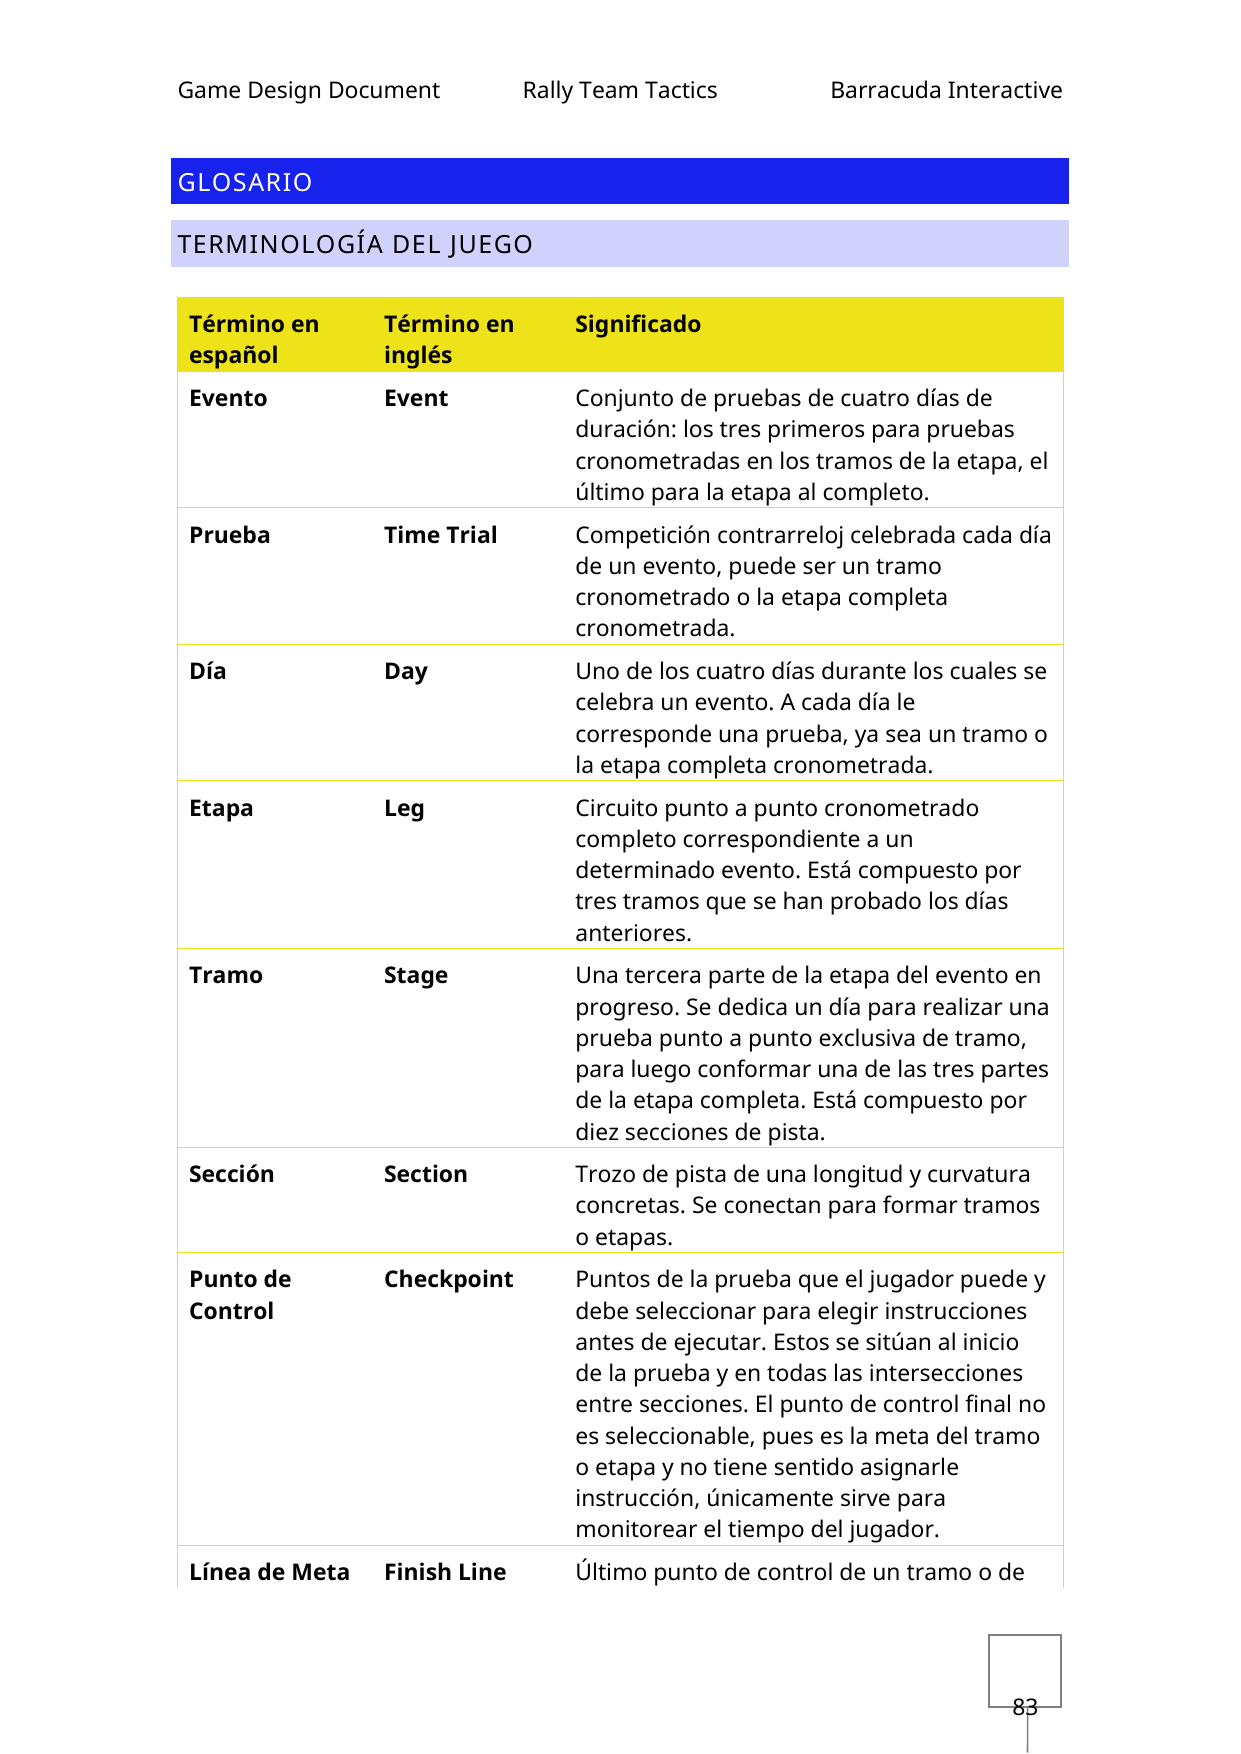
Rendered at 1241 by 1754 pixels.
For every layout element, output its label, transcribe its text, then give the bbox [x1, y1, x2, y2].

table_cell Una tercera parte de la etapa del evento en progreso. Se dedica un día para realizar una prueba punto a punto exclusiva de tramo, para luego conformar una de las tres partes de la etapa completa. Está compuesto por diez secciones de pista. [564, 949, 1063, 1147]
table_cell Conjunto de pruebas de cuatro días de duración: los tres primeros para pruebas cronometradas en los tramos de la etapa, el último para la etapa al completo. [564, 372, 1063, 507]
table_cell Leg [373, 781, 564, 948]
table_header Término en inglés [373, 298, 564, 371]
table_cell Time Trial [373, 508, 564, 644]
subtitle Glosario [177, 164, 1063, 198]
table_cell Tramo [178, 949, 373, 1147]
table_header Término en español [178, 298, 373, 371]
table_cell Etapa [178, 781, 373, 948]
subtitle Terminología del juego [177, 226, 1063, 260]
table_header Significado [564, 298, 1063, 371]
table_cell Uno de los cuatro días durante los cuales se celebra un evento. A cada día le corresponde una prueba, ya sea un tramo o la etapa completa cronometrada. [564, 645, 1063, 780]
table_cell Evento [178, 372, 373, 507]
table_cell Punto de Control [178, 1253, 373, 1545]
table_cell Puntos de la prueba que el jugador puede y debe seleccionar para elegir instrucciones antes de ejecutar. Estos se sitúan al inicio de la prueba y en todas las intersecciones entre secciones. El punto de control final no es seleccionable, pues es la meta del tramo o etapa y no tiene sentido asignarle instrucción, únicamente sirve para monitorear el tiempo del jugador. [564, 1253, 1063, 1545]
table_cell Día [178, 645, 373, 780]
table_cell Section [373, 1148, 564, 1252]
table_cell Stage [373, 949, 564, 1147]
table_cell Prueba [178, 508, 373, 644]
table_cell Checkpoint [373, 1253, 564, 1545]
table_cell Finish Line [373, 1546, 564, 1587]
table_cell Event [373, 372, 564, 507]
table_cell Trozo de pista de una longitud y curvatura concretas. Se conectan para formar tramos o etapas. [564, 1148, 1063, 1252]
table_cell Sección [178, 1148, 373, 1252]
table_cell Línea de Meta [178, 1546, 373, 1587]
table_cell Day [373, 645, 564, 780]
table_cell Circuito punto a punto cronometrado completo correspondiente a un determinado evento. Está compuesto por tres tramos que se han probado los días anteriores. [564, 781, 1063, 948]
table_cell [564, 1546, 1063, 1587]
table_cell Competición contrarreloj celebrada cada día de un evento, puede ser un tramo cronometrado o la etapa completa cronometrada. [564, 508, 1063, 644]
